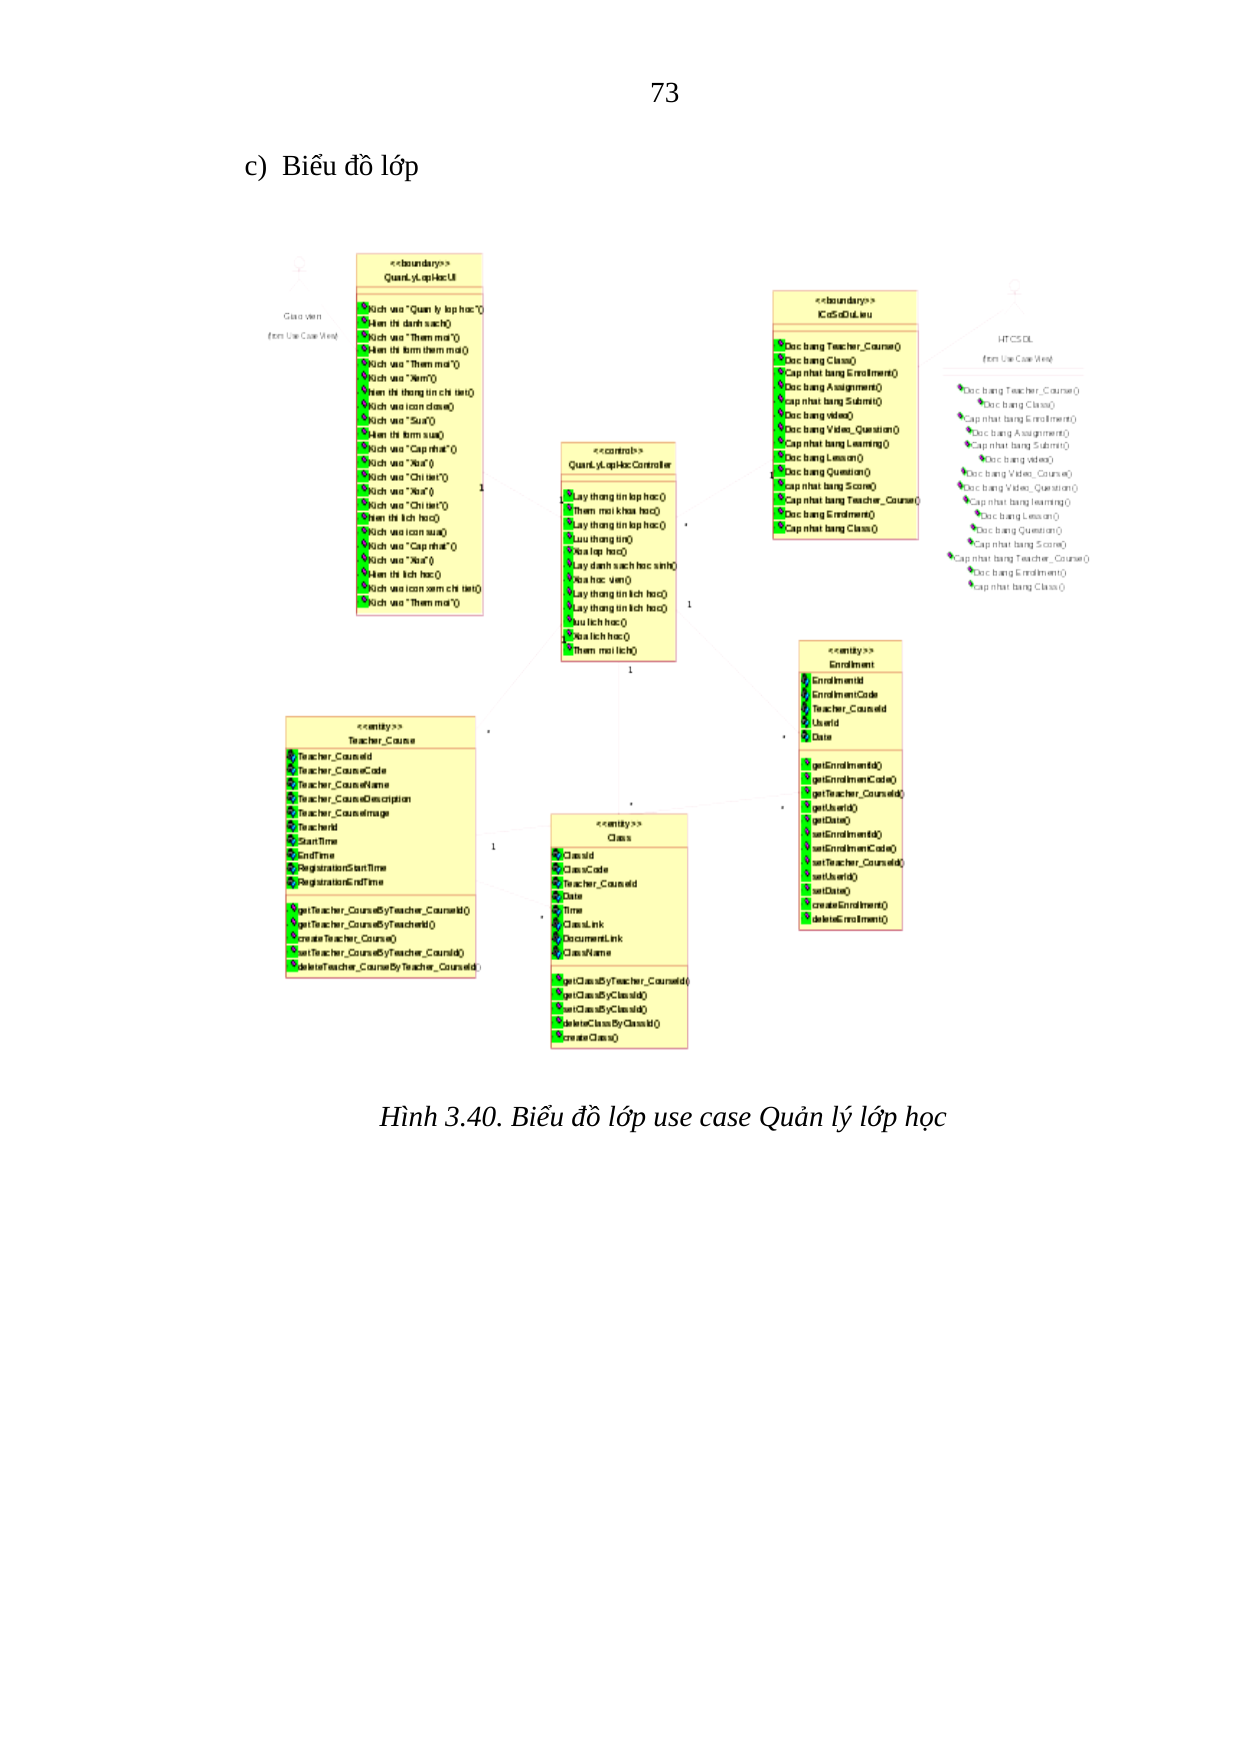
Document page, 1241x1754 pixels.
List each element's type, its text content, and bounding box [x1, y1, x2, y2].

list Biểu đồ lớp [244, 148, 1122, 181]
